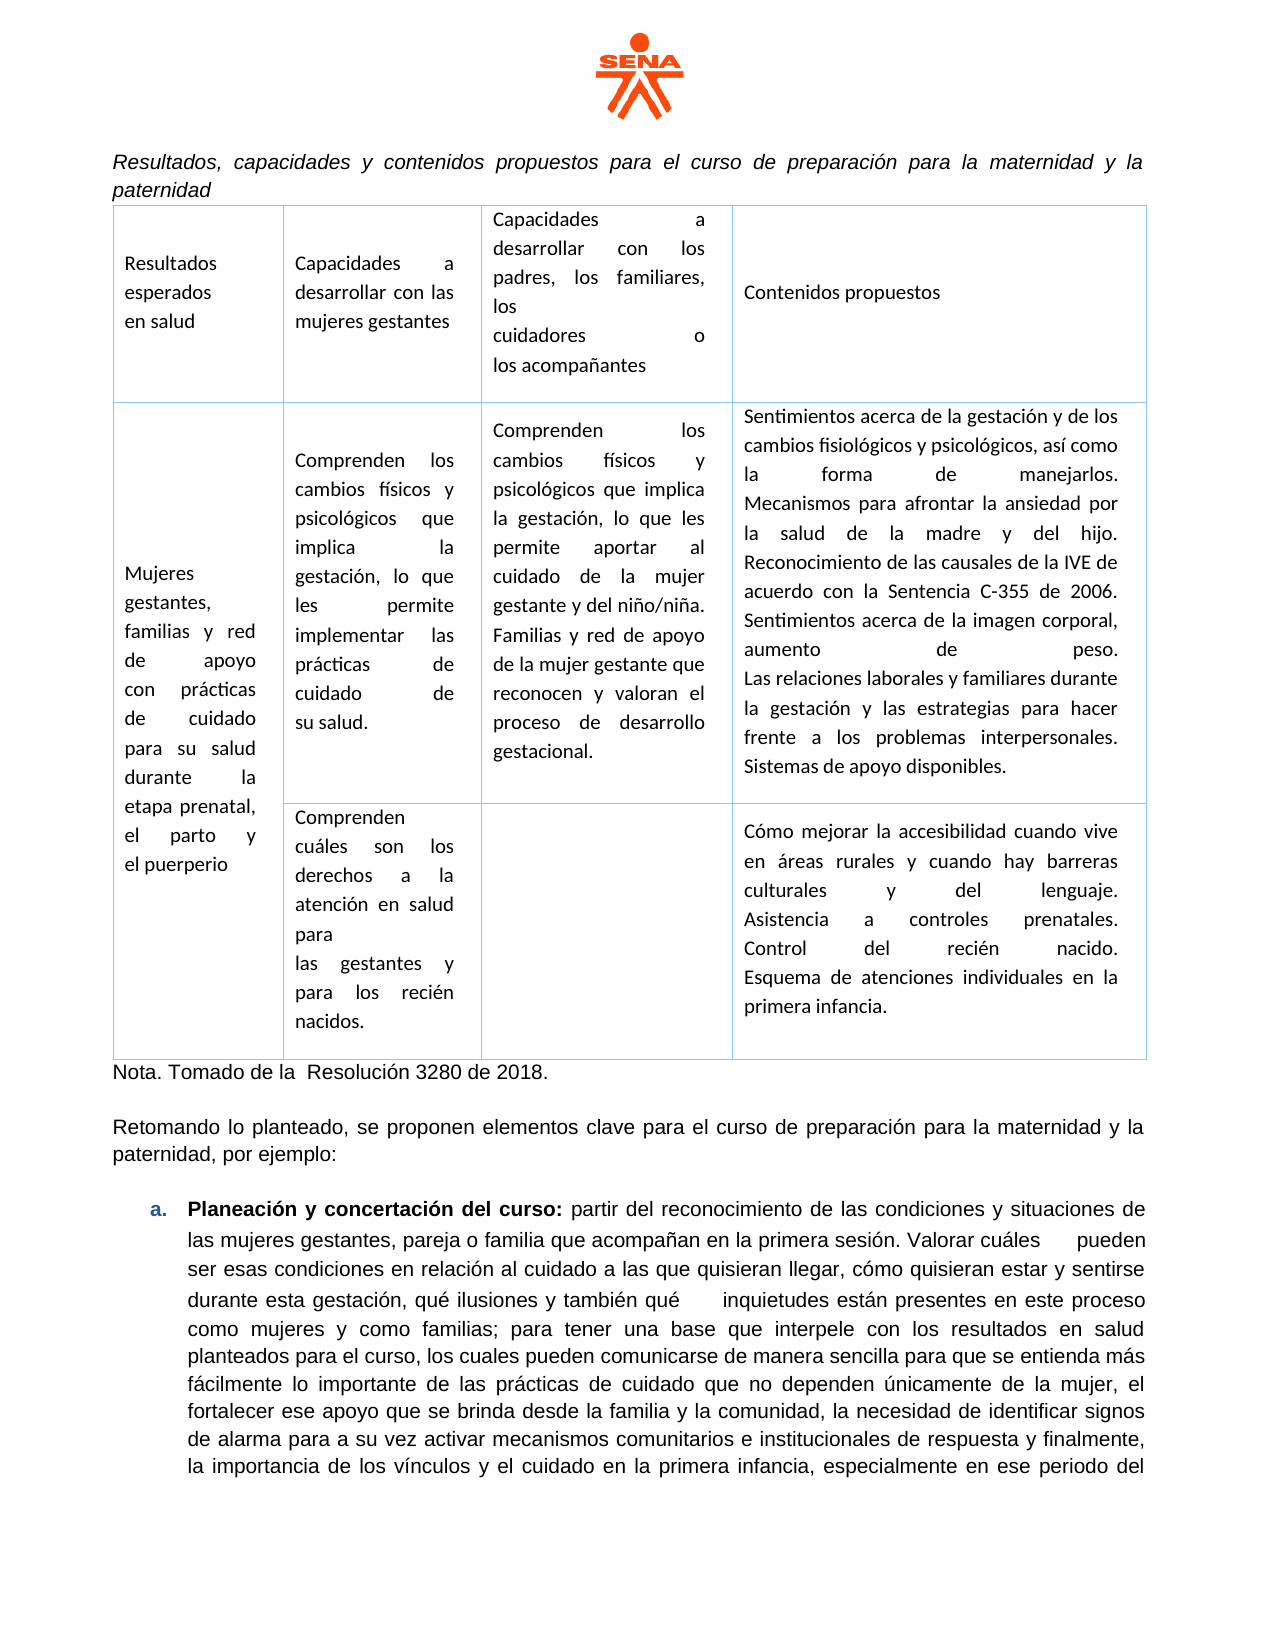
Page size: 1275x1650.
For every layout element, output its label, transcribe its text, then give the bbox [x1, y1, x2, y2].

text Nota. Tomado de la Resolución 3280 de 2018. [112, 1059, 1146, 1083]
table_cell Cómo mejorar la accesibilidad cuando vive en áreas rurales y cuando hay barreras culturales y del lenguaje. Asistencia a controles prenatales. Control del recién nacido. Esquema de atenciones individuales en la primera infancia. [733, 804, 1146, 1058]
table_cell [482, 804, 732, 1058]
table_cell Comprenden los cambios físicos y psicológicos que implica la gestación, lo que les permite aportar al cuidado de la mujer gestante y del niño/niña. Familias y red de apoyo de la mujer gestante que reconocen y valoran el proceso de desarrollo gestacional. [482, 403, 732, 803]
table_cell Mujeres gestantes, familias y red de apoyo con prácticas de cuidado para su salud durante la etapa prenatal, el parto y el puerperio [114, 403, 283, 1058]
picture [585, 29, 690, 124]
table_cell Comprenden cuáles son los derechos a la atención en salud para las gestantes y para los recién nacidos. [284, 804, 481, 1058]
text Retomando lo planteado, se proponen elementos clave para el curso de preparación para la maternidad y la paternidad, por ejemplo: [112, 1114, 1146, 1166]
table_header Resultados esperados en salud [114, 206, 283, 402]
table_header Contenidos propuestos [733, 206, 1146, 402]
text Resultados, capacidades y contenidos propuestos para el curso de preparación para la maternidad y la paternidad [112, 150, 1146, 201]
table_header Capacidades a desarrollar con las mujeres gestantes [284, 206, 481, 402]
table_cell Sentimientos acerca de la gestación y de los cambios fisiológicos y psicológicos, así como la forma de manejarlos. Mecanismos para afrontar la ansiedad por la salud de la madre y del hijo. Reconocimiento de las causales de la IVE de acuerdo con la Sentencia C-355 de 2006. Sentimientos acerca de la imagen corporal, aumento de peso. Las relaciones laborales y familiares durante la gestación y las estrategias para hacer frente a los problemas interpersonales. Sistemas de apoyo disponibles. [733, 403, 1146, 803]
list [150, 1197, 1146, 1478]
table_cell Comprenden los cambios físicos y psicológicos que implica la gestación, lo que les permite implementar las prácticas de cuidado de su salud. [284, 403, 481, 803]
table_header Capacidades a desarrollar con los padres, los familiares, los cuidadores o los acompañantes [482, 206, 732, 402]
